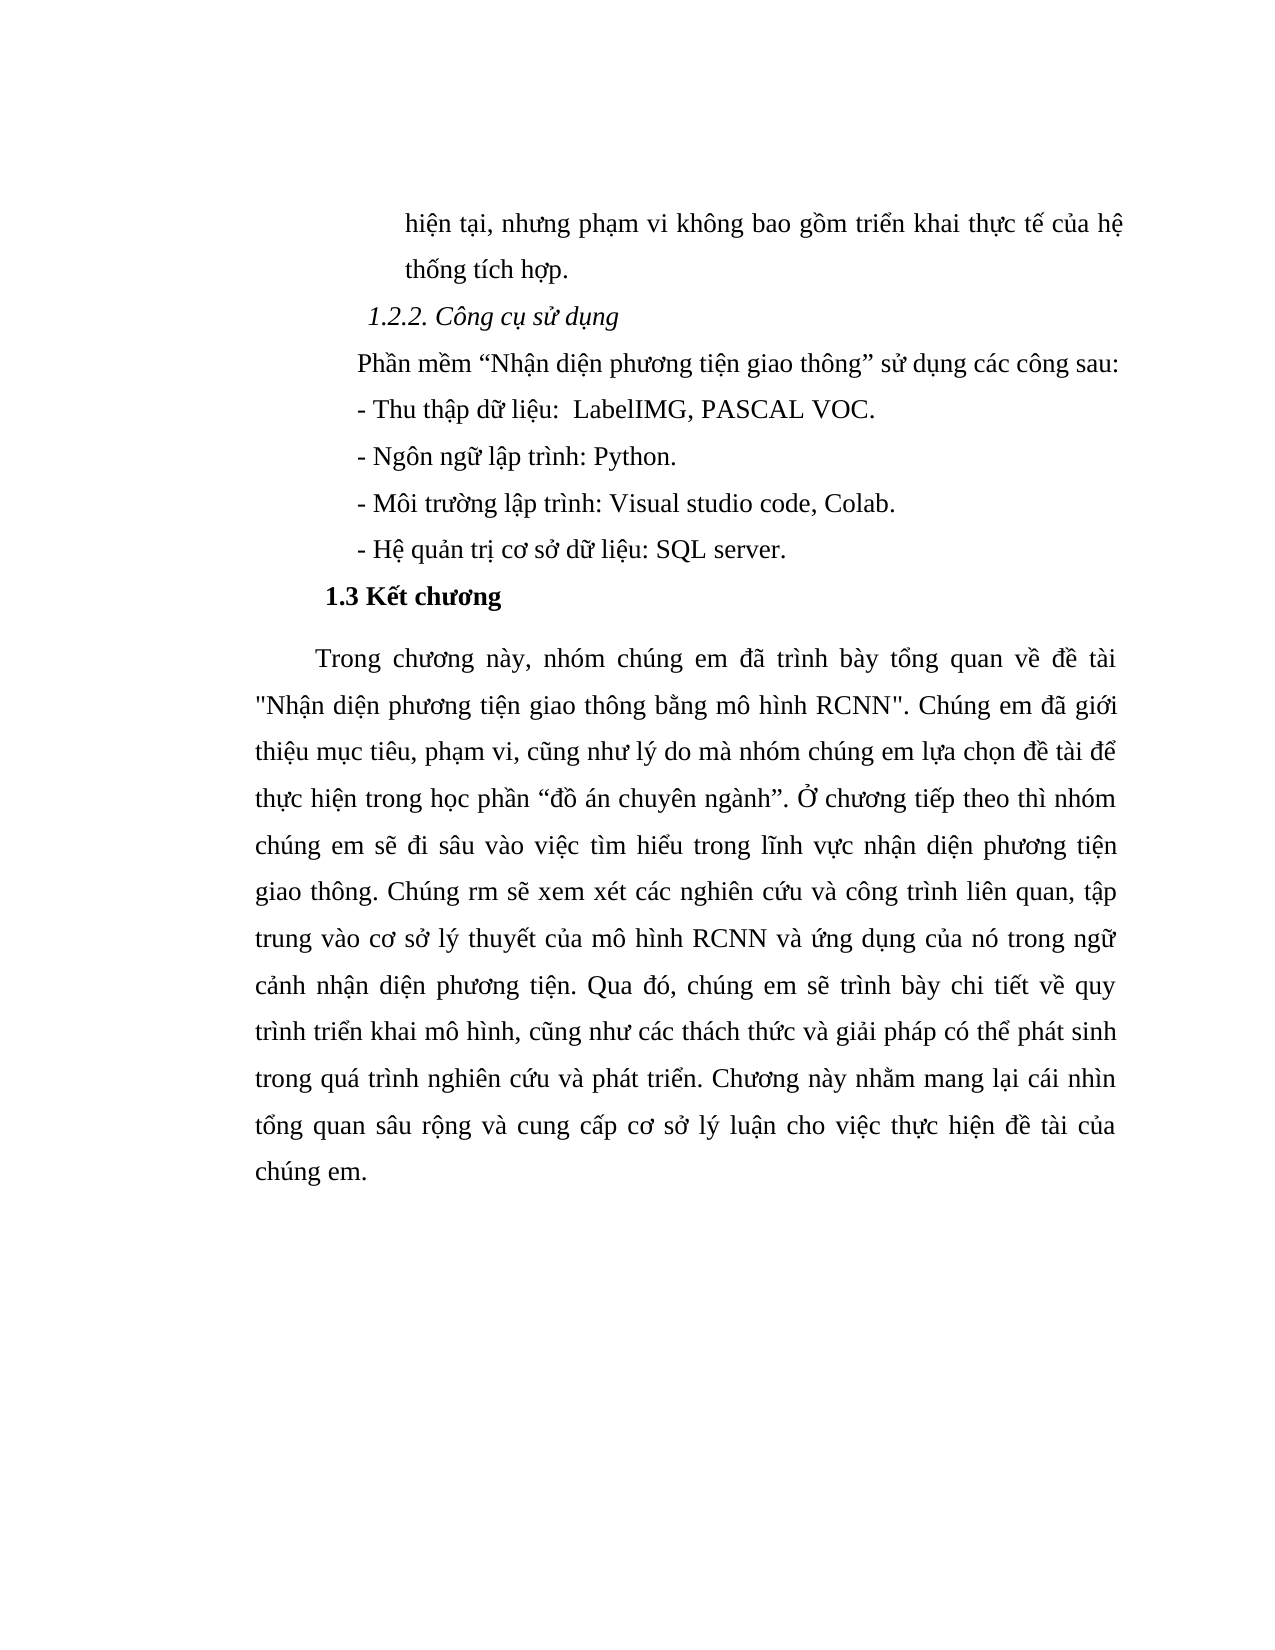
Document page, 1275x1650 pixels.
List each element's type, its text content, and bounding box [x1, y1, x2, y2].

text - Hệ quản trị cơ sở dữ liệu: SQL server. [282, 533, 1157, 564]
subtitle 1.3 Kết chương [324, 580, 1054, 611]
subtitle 1.2.2. Công cụ sử dụng [367, 300, 1157, 331]
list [367, 207, 1124, 284]
text - Môi trường lập trình: Visual studio code, Colab. [282, 487, 1157, 518]
text - Thu thập dữ liệu: LabelIMG, PASCAL VOC. [282, 393, 1157, 424]
text Trong chương này, nhóm chúng em đã trình bày tổng quan về đề tài "Nhận diện phương tiện giao thông bằng mô hình RCNN". Chúng em đã giới thiệu mục tiêu, phạm vi, cũng như lý do mà nhóm chúng em lựa chọn đề tài để thực hiện trong học phần “đồ án chuyên ngành”. Ở chương tiếp theo thì nhóm chúng em sẽ đi sâu vào việc tìm hiểu trong lĩnh vực nhận diện phương tiện giao thông. Chúng rm sẽ xem xét các nghiên cứu và công trình liên quan, tập trung vào cơ sở lý thuyết của mô hình RCNN và ứng dụng của nó trong ngữ cảnh nhận diện phương tiện. Qua đó, chúng em sẽ trình bày chi tiết về quy trình triển khai mô hình, cũng như các thách thức và giải pháp có thể phát sinh trong quá trình nghiên cứu và phát triển. Chương này nhằm mang lại cái nhìn tổng quan sâu rộng và cung cấp cơ sở lý luận cho việc thực hiện đề tài của chúng em. [255, 642, 1118, 1187]
text - Ngôn ngữ lập trình: Python. [282, 440, 1157, 471]
text Phần mềm “Nhận diện phương tiện giao thông” sử dụng các công sau: [282, 347, 1157, 378]
